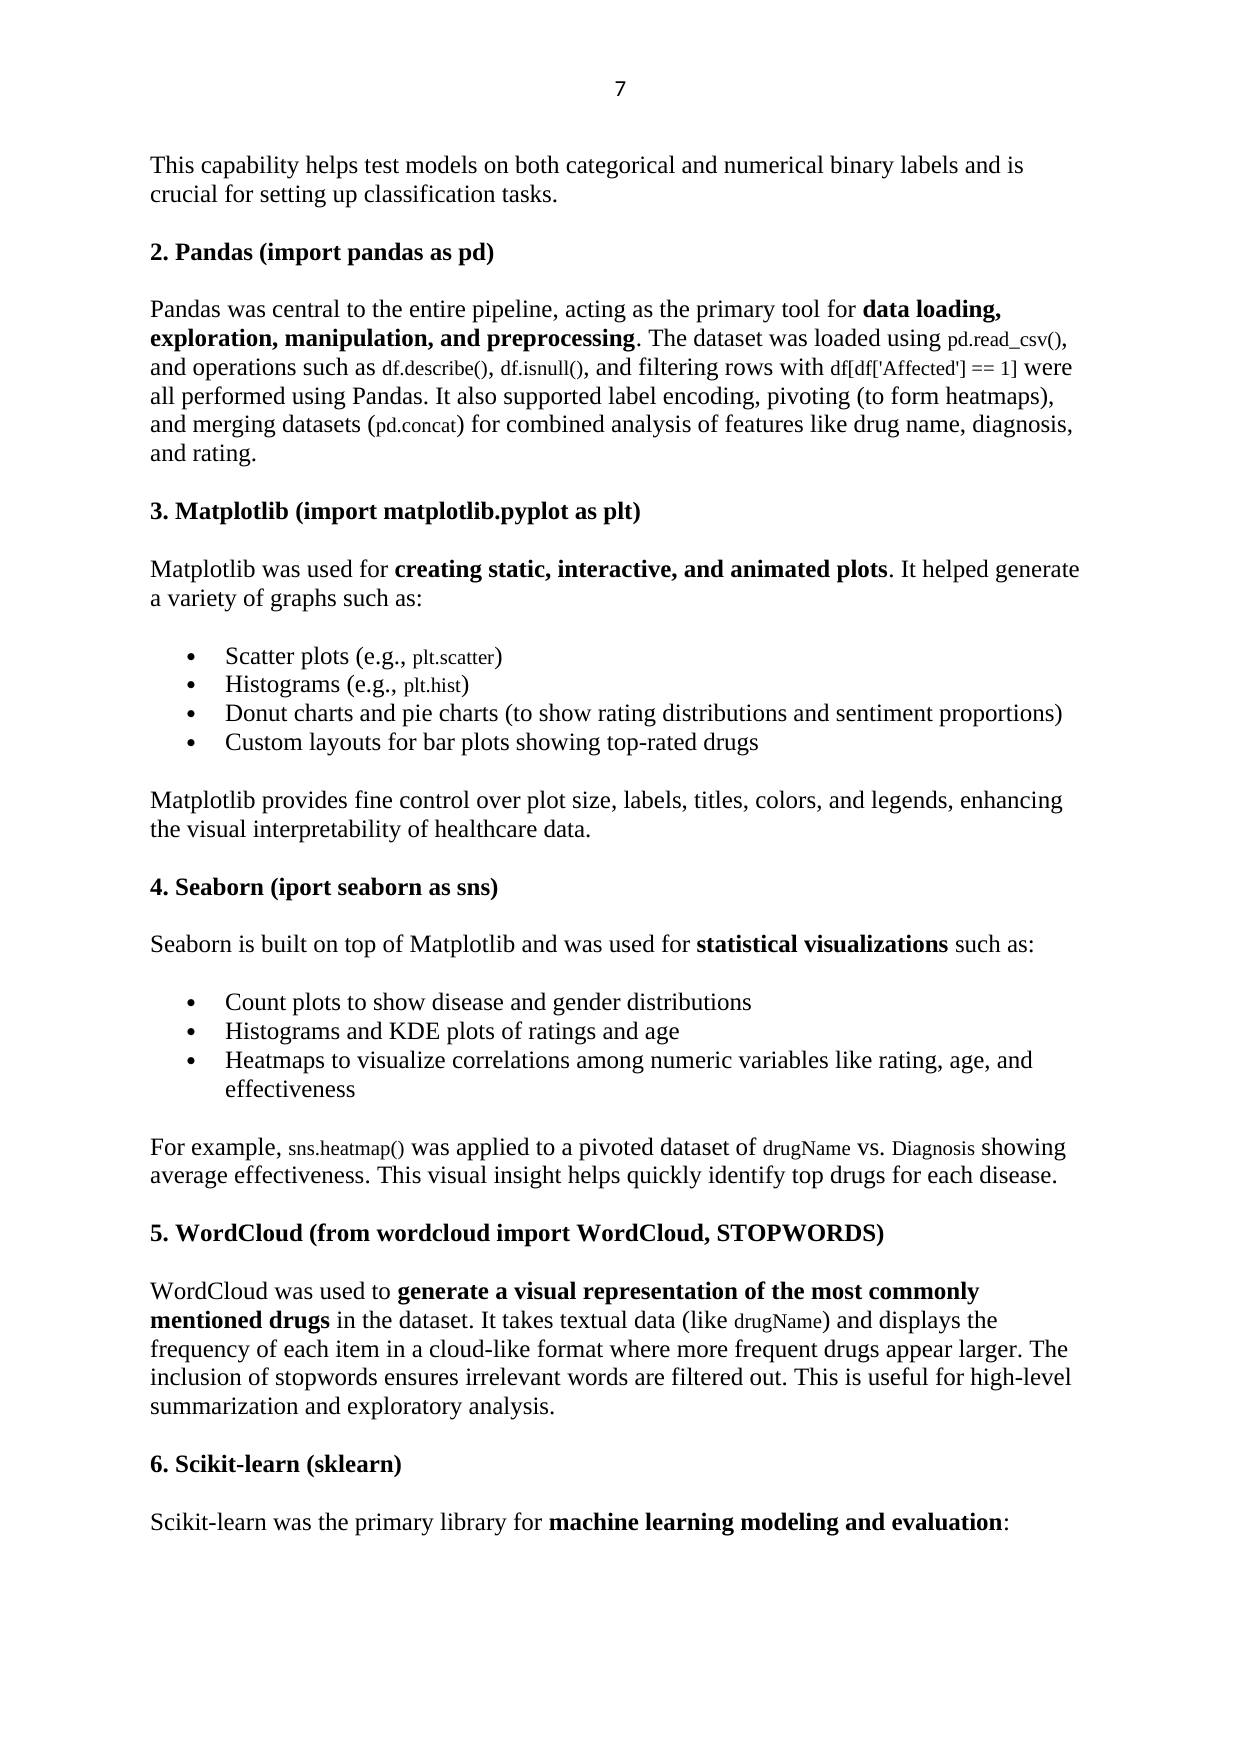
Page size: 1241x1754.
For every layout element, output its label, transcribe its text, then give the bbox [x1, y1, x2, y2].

text 4. Seaborn (iport seaborn as sns) [150, 872, 1090, 900]
list Custom layouts for bar plots showing top-rated drugs [187, 727, 1090, 756]
text 5. WordCloud (from wordcloud import WordCloud, STOPWORDS) [150, 1218, 1090, 1247]
list Heatmaps to visualize correlations among numeric variables like rating, age, and effectiveness [187, 1045, 1090, 1102]
text For example, sns.heatmap() was applied to a pivoted dataset of drugName vs. Diagnosis showing average effectiveness. This visual insight helps quickly identify top drugs for each disease. [150, 1132, 1090, 1189]
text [150, 150, 1090, 207]
list Histograms and KDE plots of ratings and age [187, 1016, 1090, 1045]
text Pandas was central to the entire pipeline, acting as the primary tool for data loading, exploration, manipulation, and preprocessing. The dataset was loaded using pd.read_csv(), and operations such as df.describe(), df.isnull(), and filtering rows with df[df['Affected'] == 1] were all performed using Pandas. It also supported label encoding, pivoting (to form heatmaps), and merging datasets (pd.concat) for combined analysis of features like drug name, diagnosis, and rating. [150, 294, 1090, 467]
text 6. Scikit-learn (sklearn) [150, 1449, 1090, 1478]
text 2. Pandas (import pandas as pd) [150, 237, 1090, 265]
text Seaborn is built on top of Matplotlib and was used for statistical visualizations such as: [150, 929, 1090, 958]
list Scatter plots (e.g., plt.scatter) [187, 641, 1090, 669]
text WordCloud was used to generate a visual representation of the most commonly mentioned drugs in the dataset. It takes textual data (like drugName) and displays the frequency of each item in a cloud-like format where more frequent drugs appear larger. The inclusion of stopwords ensures irrelevant words are filtered out. This is useful for high-level summarization and exploratory analysis. [150, 1276, 1090, 1420]
list Histograms (e.g., plt.hist) [187, 669, 1090, 698]
text Matplotlib provides fine control over plot size, labels, titles, colors, and legends, enhancing the visual interpretability of healthcare data. [150, 785, 1090, 842]
list Count plots to show disease and gender distributions [187, 987, 1090, 1016]
text Scikit-learn was the primary library for machine learning modeling and evaluation: [150, 1507, 1090, 1536]
text 3. Matplotlib (import matplotlib.pyplot as plt) [150, 496, 1090, 525]
list Donut charts and pie charts (to show rating distributions and sentiment proportions) [187, 698, 1090, 727]
text Matplotlib was used for creating static, interactive, and animated plots. It helped generate a variety of graphs such as: [150, 554, 1090, 612]
